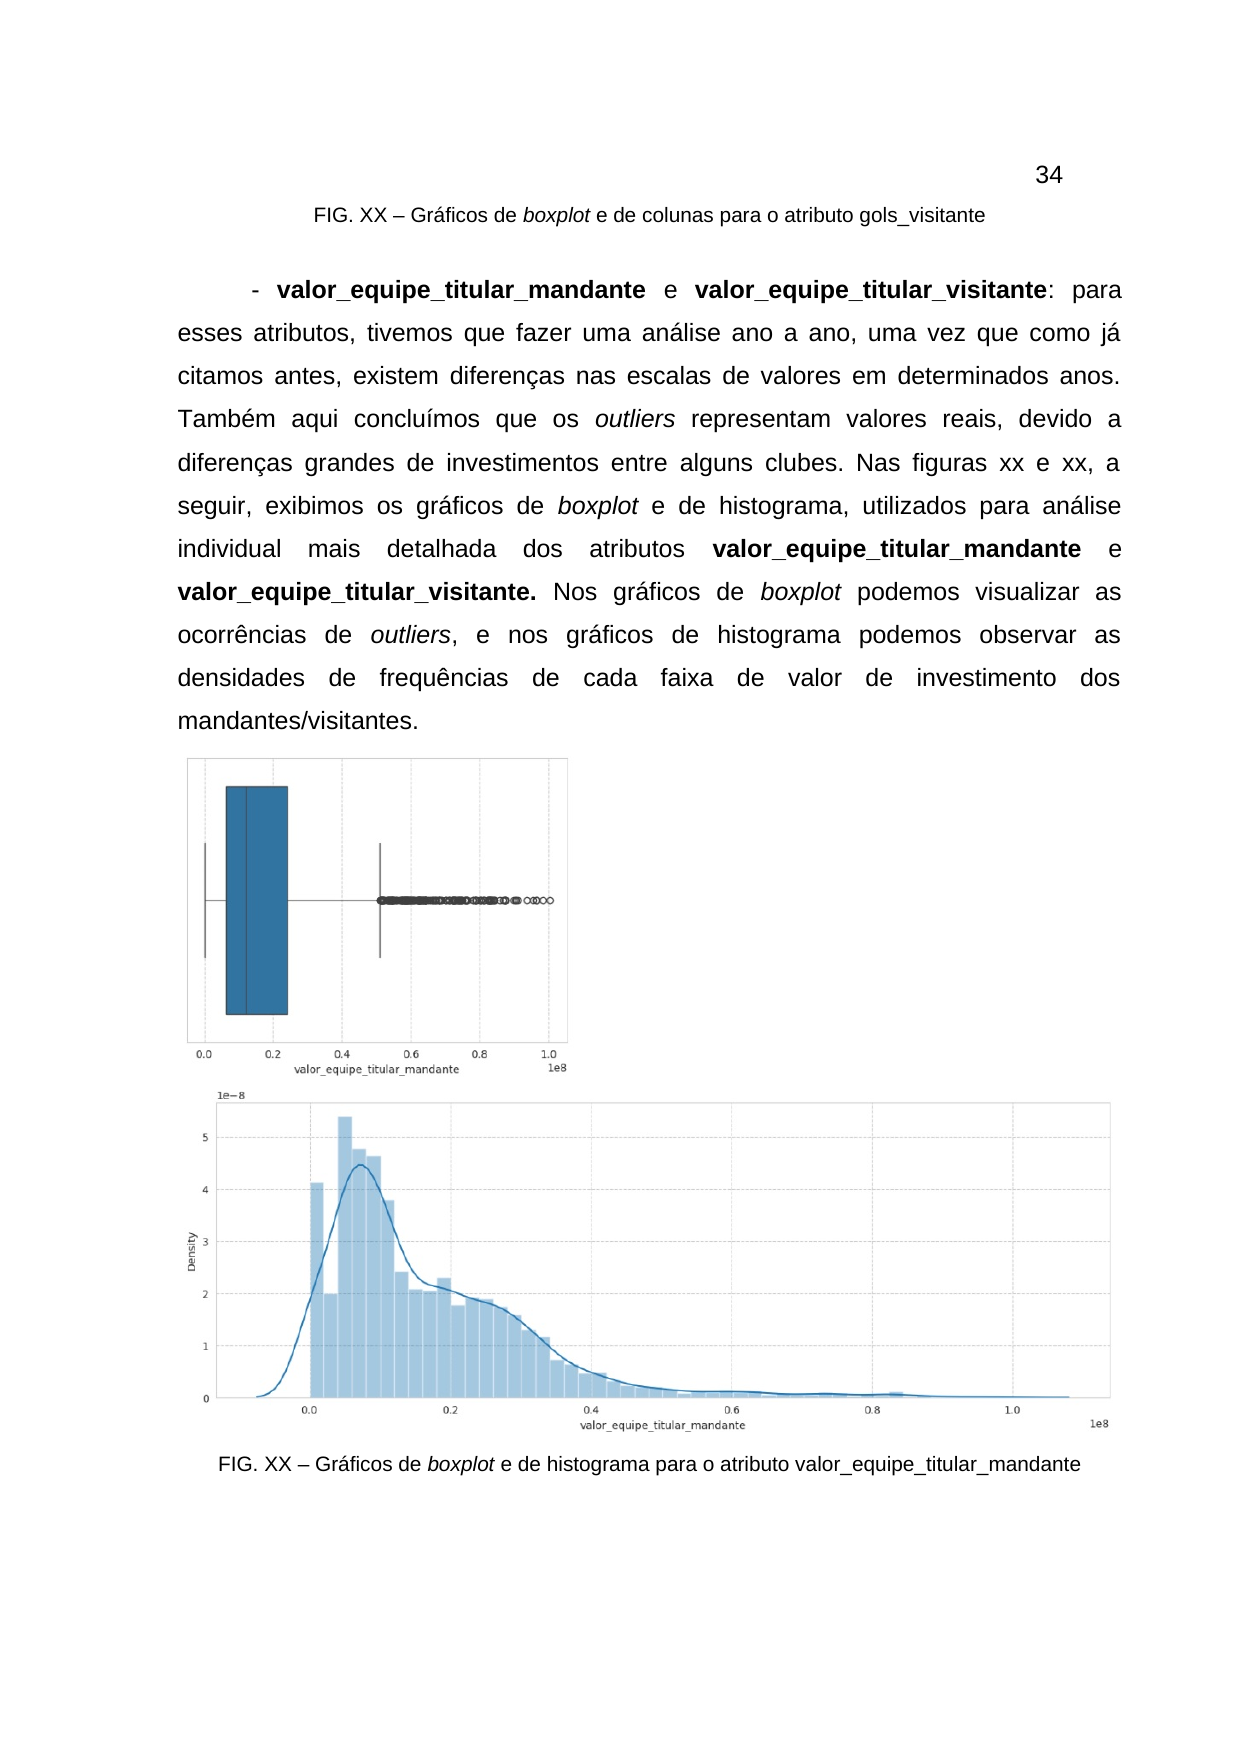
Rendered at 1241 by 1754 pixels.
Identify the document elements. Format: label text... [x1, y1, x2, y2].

text - valor_equipe_titular_mandante e valor_equipe_titular_visitante: para esses atributos, tivemos que fazer uma análise ano a ano, uma vez que como já citamos antes, existem diferenças nas escalas de valores em determinados anos. Também aqui concluímos que os outliers representam valores reais, devido a diferenças grandes de investimentos entre alguns clubes. Nas figuras xx e xx, a seguir, exibimos os gráficos de boxplot e de histograma, utilizados para análise individual mais detalhada dos atributos valor_equipe_titular_mandante e valor_equipe_titular_visitante. Nos gráficos de boxplot podemos visualizar as ocorrências de outliers, e nos gráficos de histograma podemos observar as densidades de frequências de cada faixa de valor de investimento dos mandantes/visitantes. [177, 275, 1122, 735]
picture [177, 749, 1122, 1437]
text FIG. XX – Gráficos de boxplot e de colunas para o atributo gols_visitante [177, 203, 1122, 227]
text FIG. XX – Gráficos de boxplot e de histograma para o atributo valor_equipe_titular_mandante [177, 1451, 1122, 1475]
